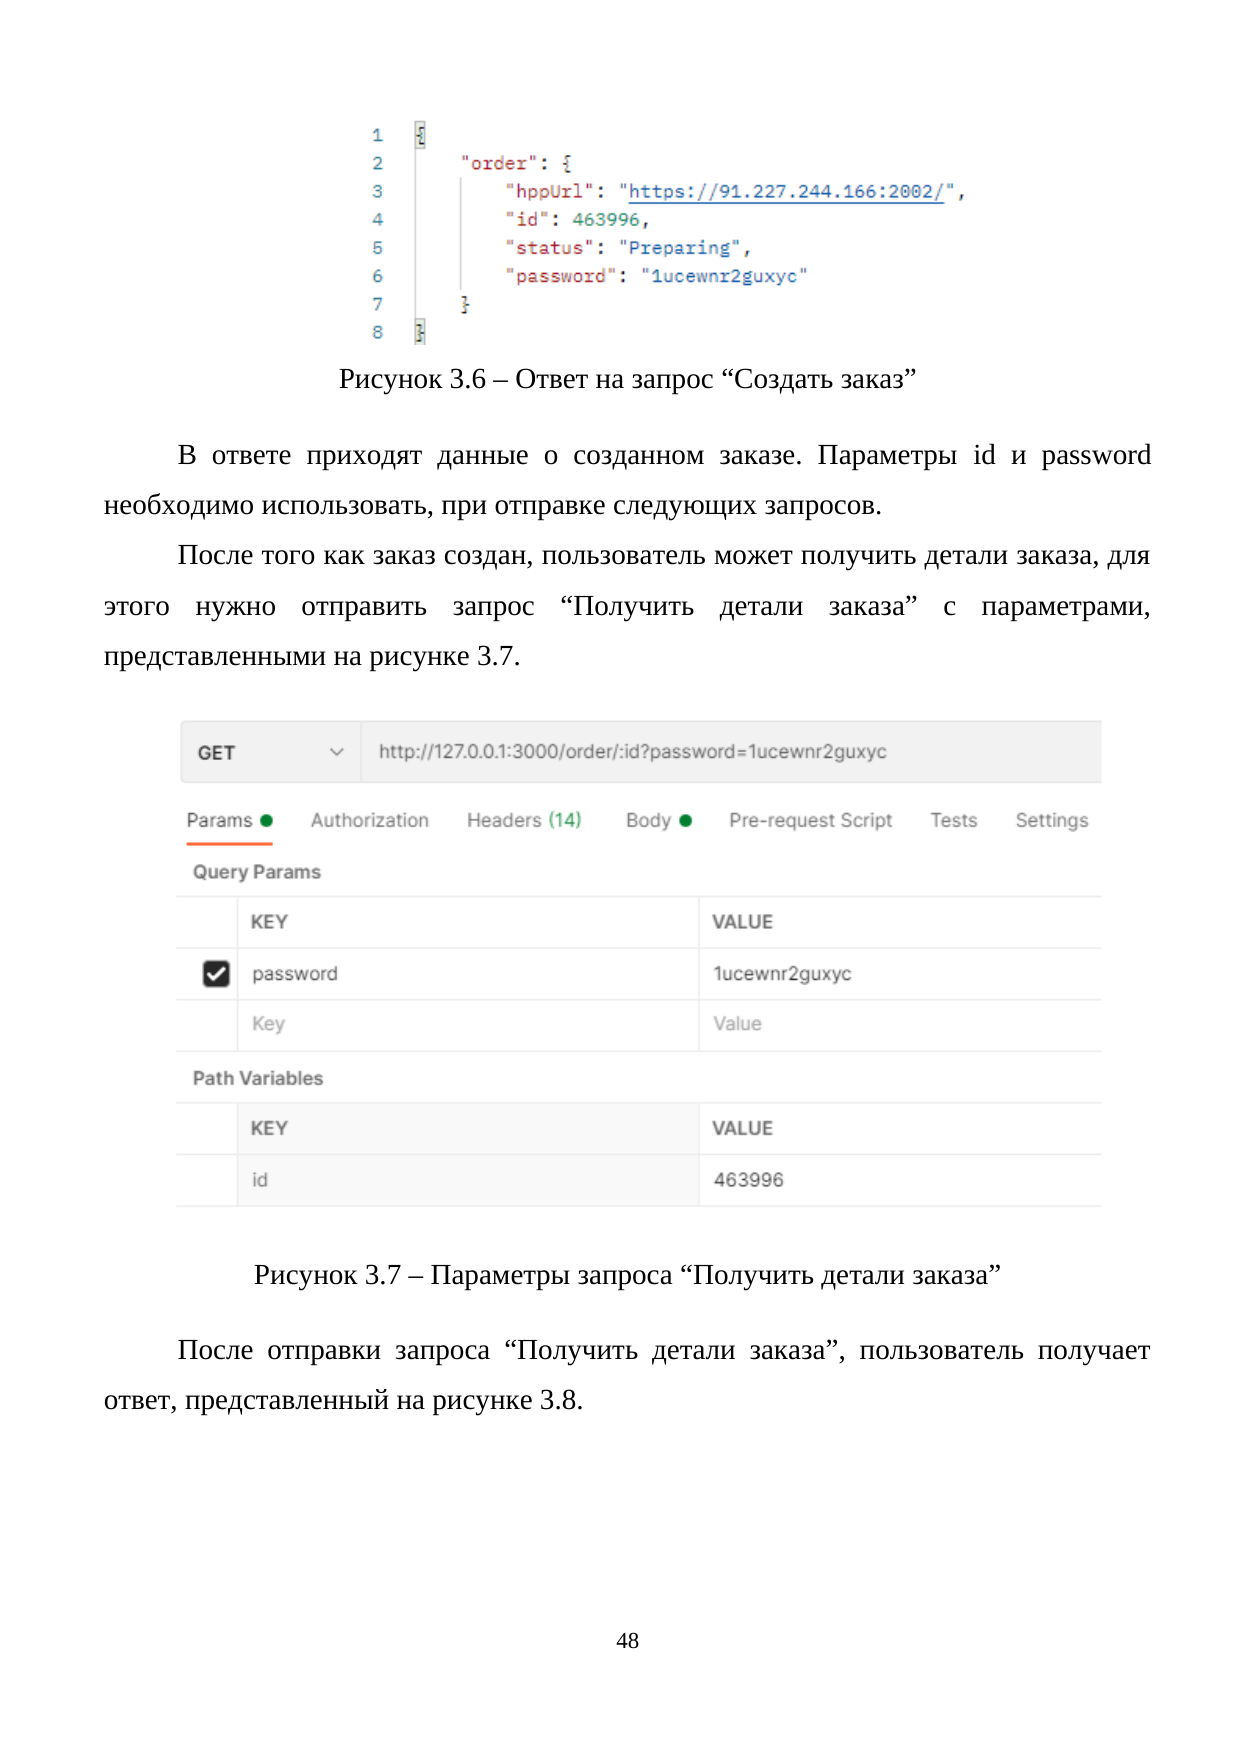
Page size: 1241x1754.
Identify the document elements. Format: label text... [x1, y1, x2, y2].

text После отправки запроса “Получить детали заказа”, пользователь получает ответ, представленный на рисунке 3.8. [103, 1332, 1152, 1416]
text Рисунок 3.6 – Ответ на запрос “Создать заказ” [103, 361, 1152, 395]
text Рисунок 3.7 – Параметры запроса “Получить детали заказа” [103, 1257, 1152, 1290]
picture [360, 118, 972, 345]
text После того как заказ создан, пользователь может получить детали заказа, для этого нужно отправить запрос “Получить детали заказа” с параметрами, представленными на рисунке 3.7. [103, 537, 1152, 672]
picture [176, 713, 1102, 1240]
text В ответе приходят данные о созданном заказе. Параметры id и password необходимо использовать, при отправке следующих запросов. [103, 437, 1152, 521]
